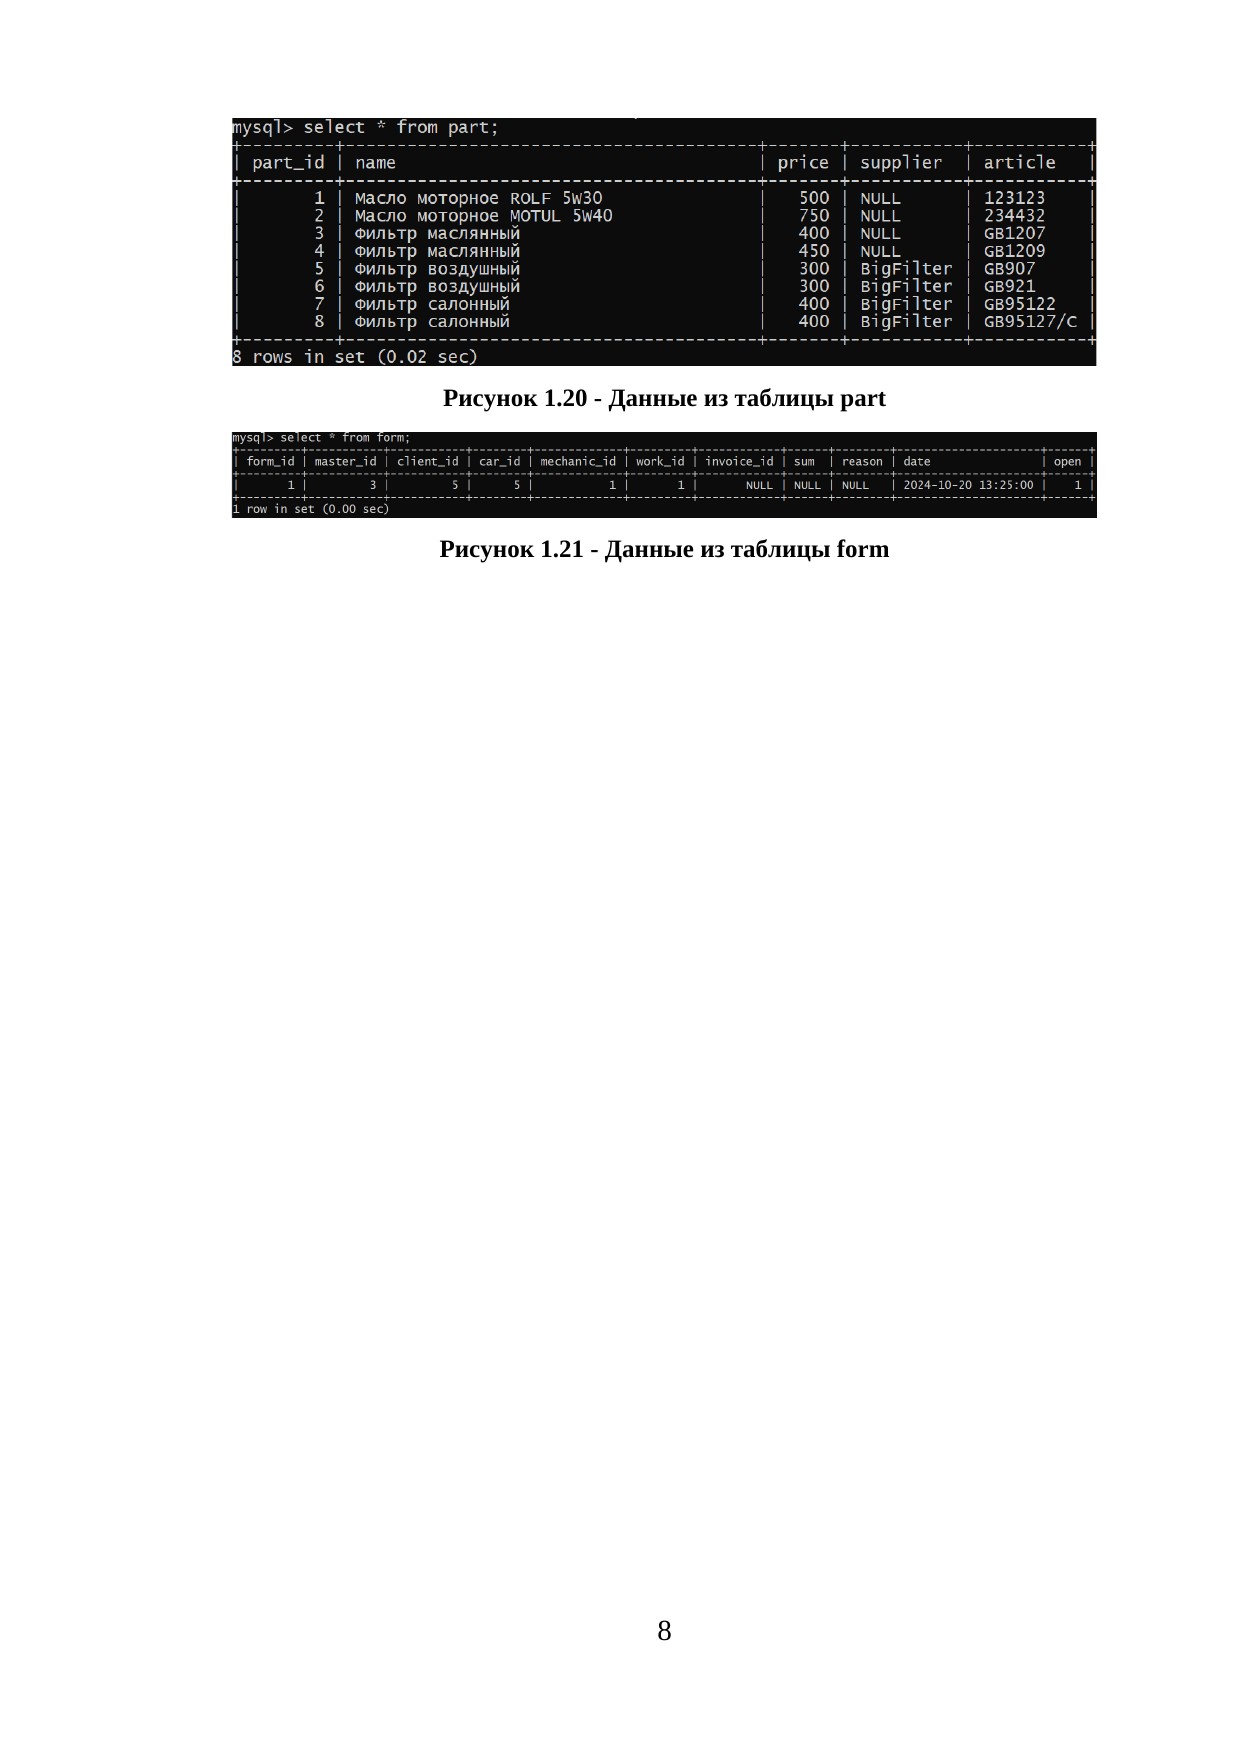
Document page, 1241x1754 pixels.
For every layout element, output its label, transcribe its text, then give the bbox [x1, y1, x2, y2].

text Рисунок 1.21 - Данные из таблицы form [177, 534, 1152, 563]
text Рисунок 1.20 - Данные из таблицы part [177, 383, 1152, 411]
picture [231, 432, 1097, 518]
picture [232, 118, 1097, 366]
